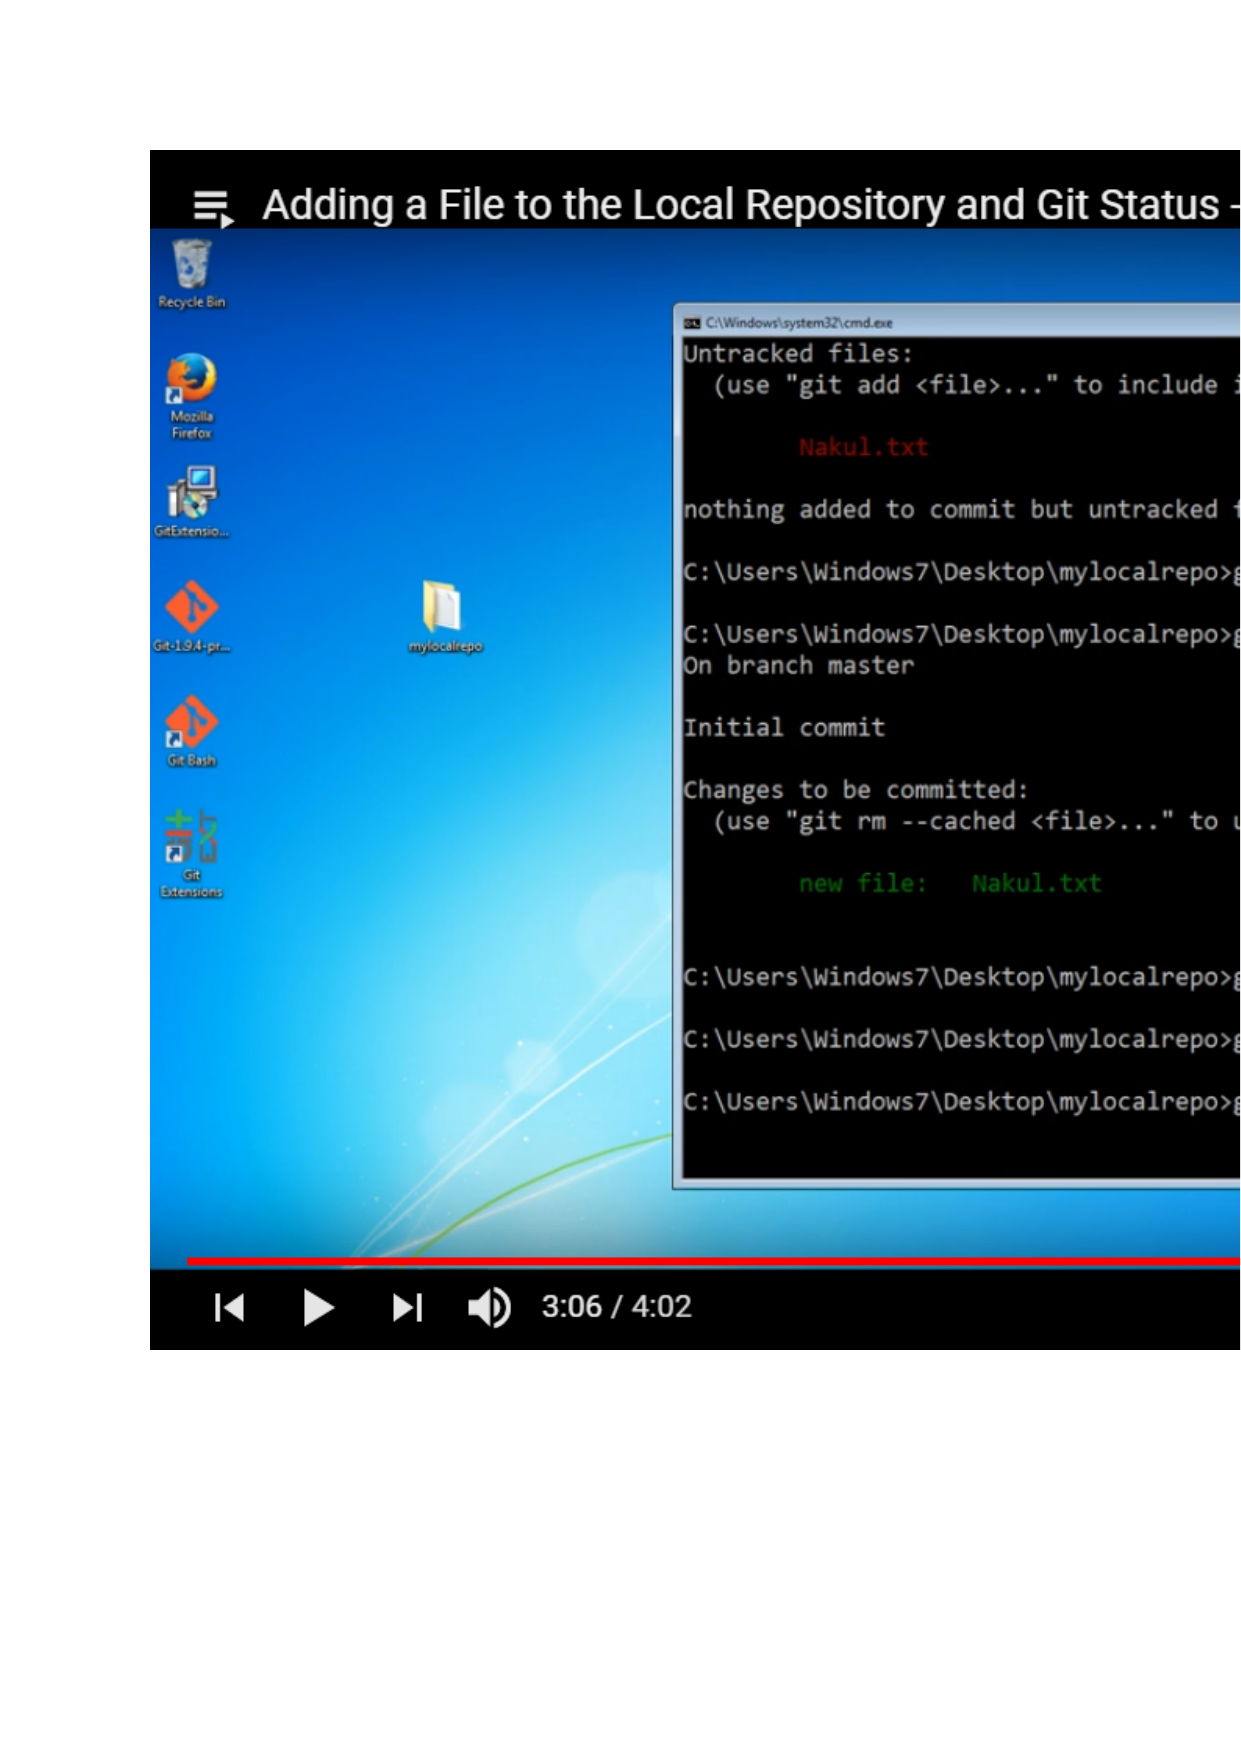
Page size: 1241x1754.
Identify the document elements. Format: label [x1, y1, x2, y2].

picture [150, 150, 1241, 1350]
